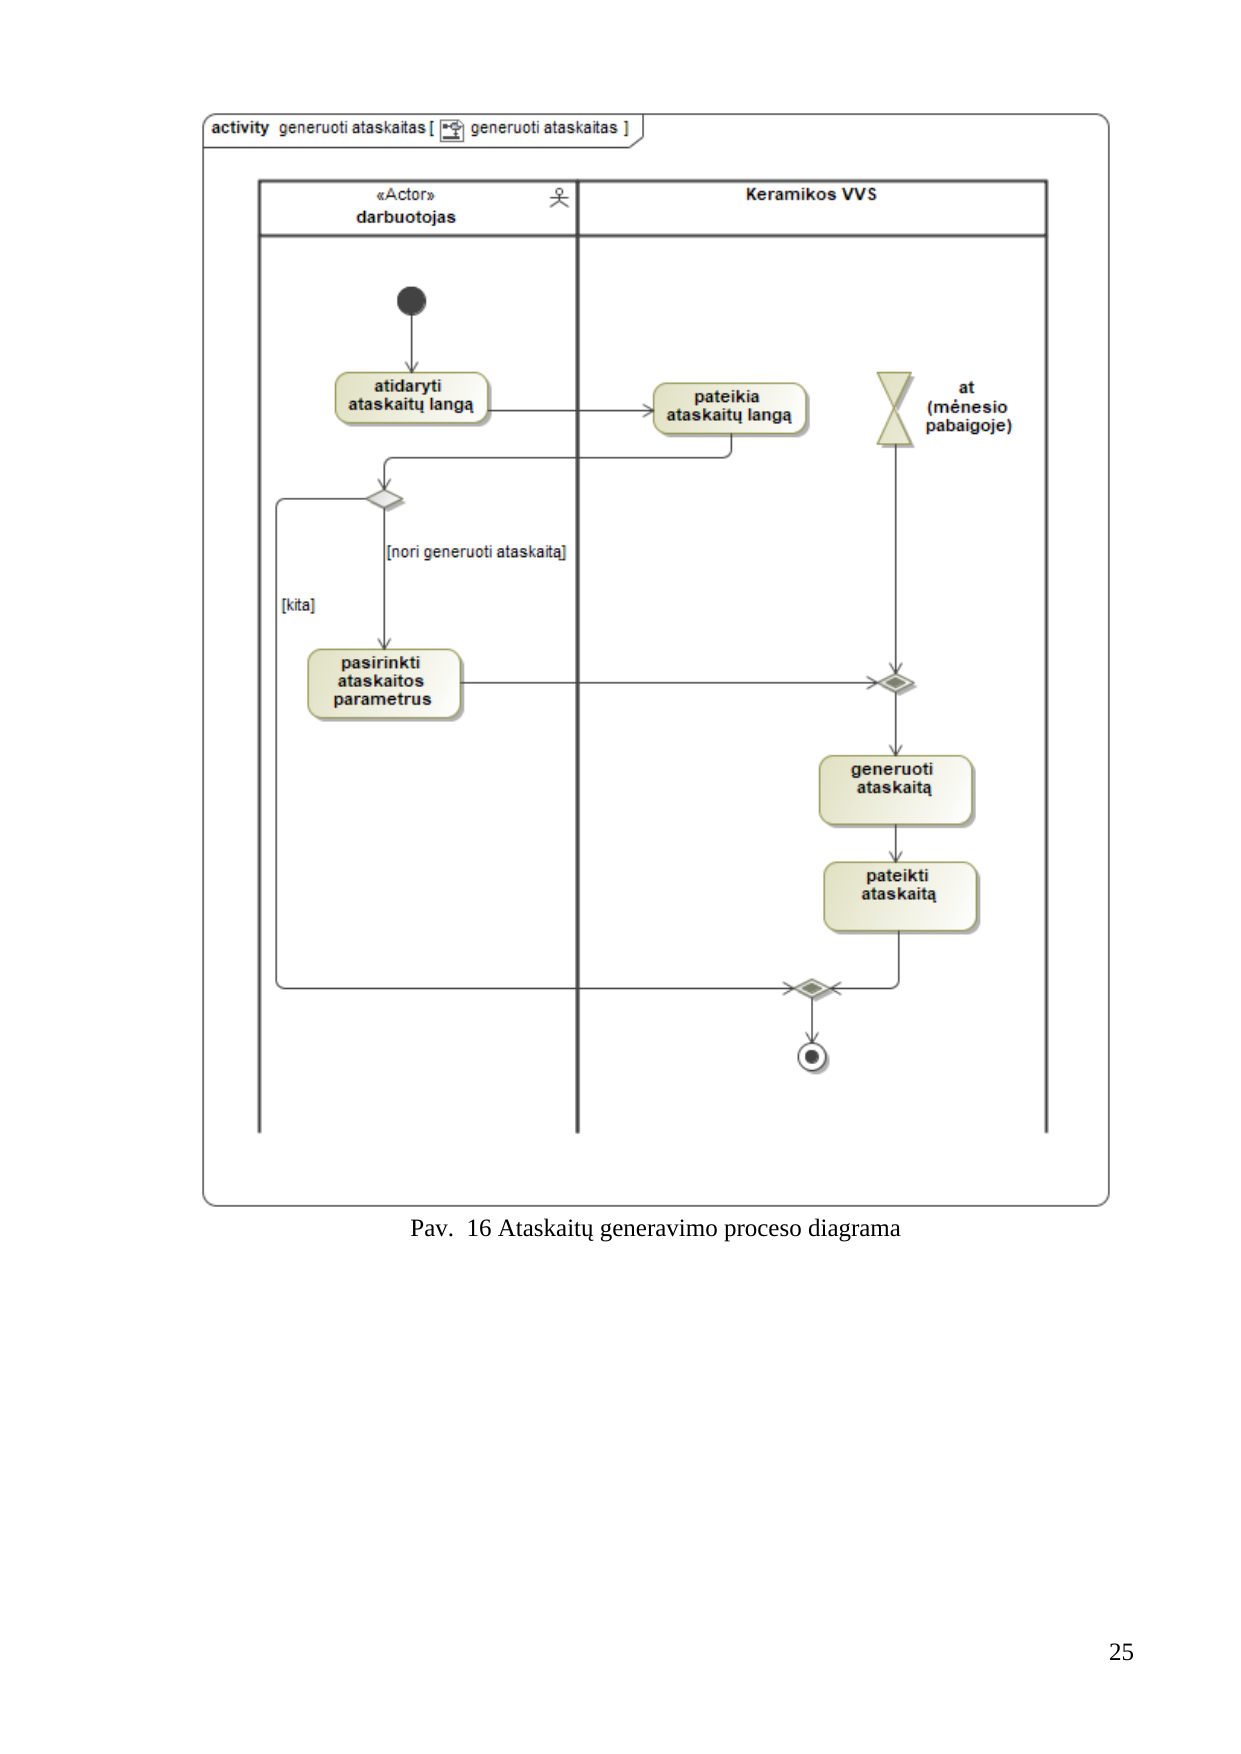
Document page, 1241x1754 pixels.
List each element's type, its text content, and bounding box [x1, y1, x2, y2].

picture [196, 106, 1116, 1213]
